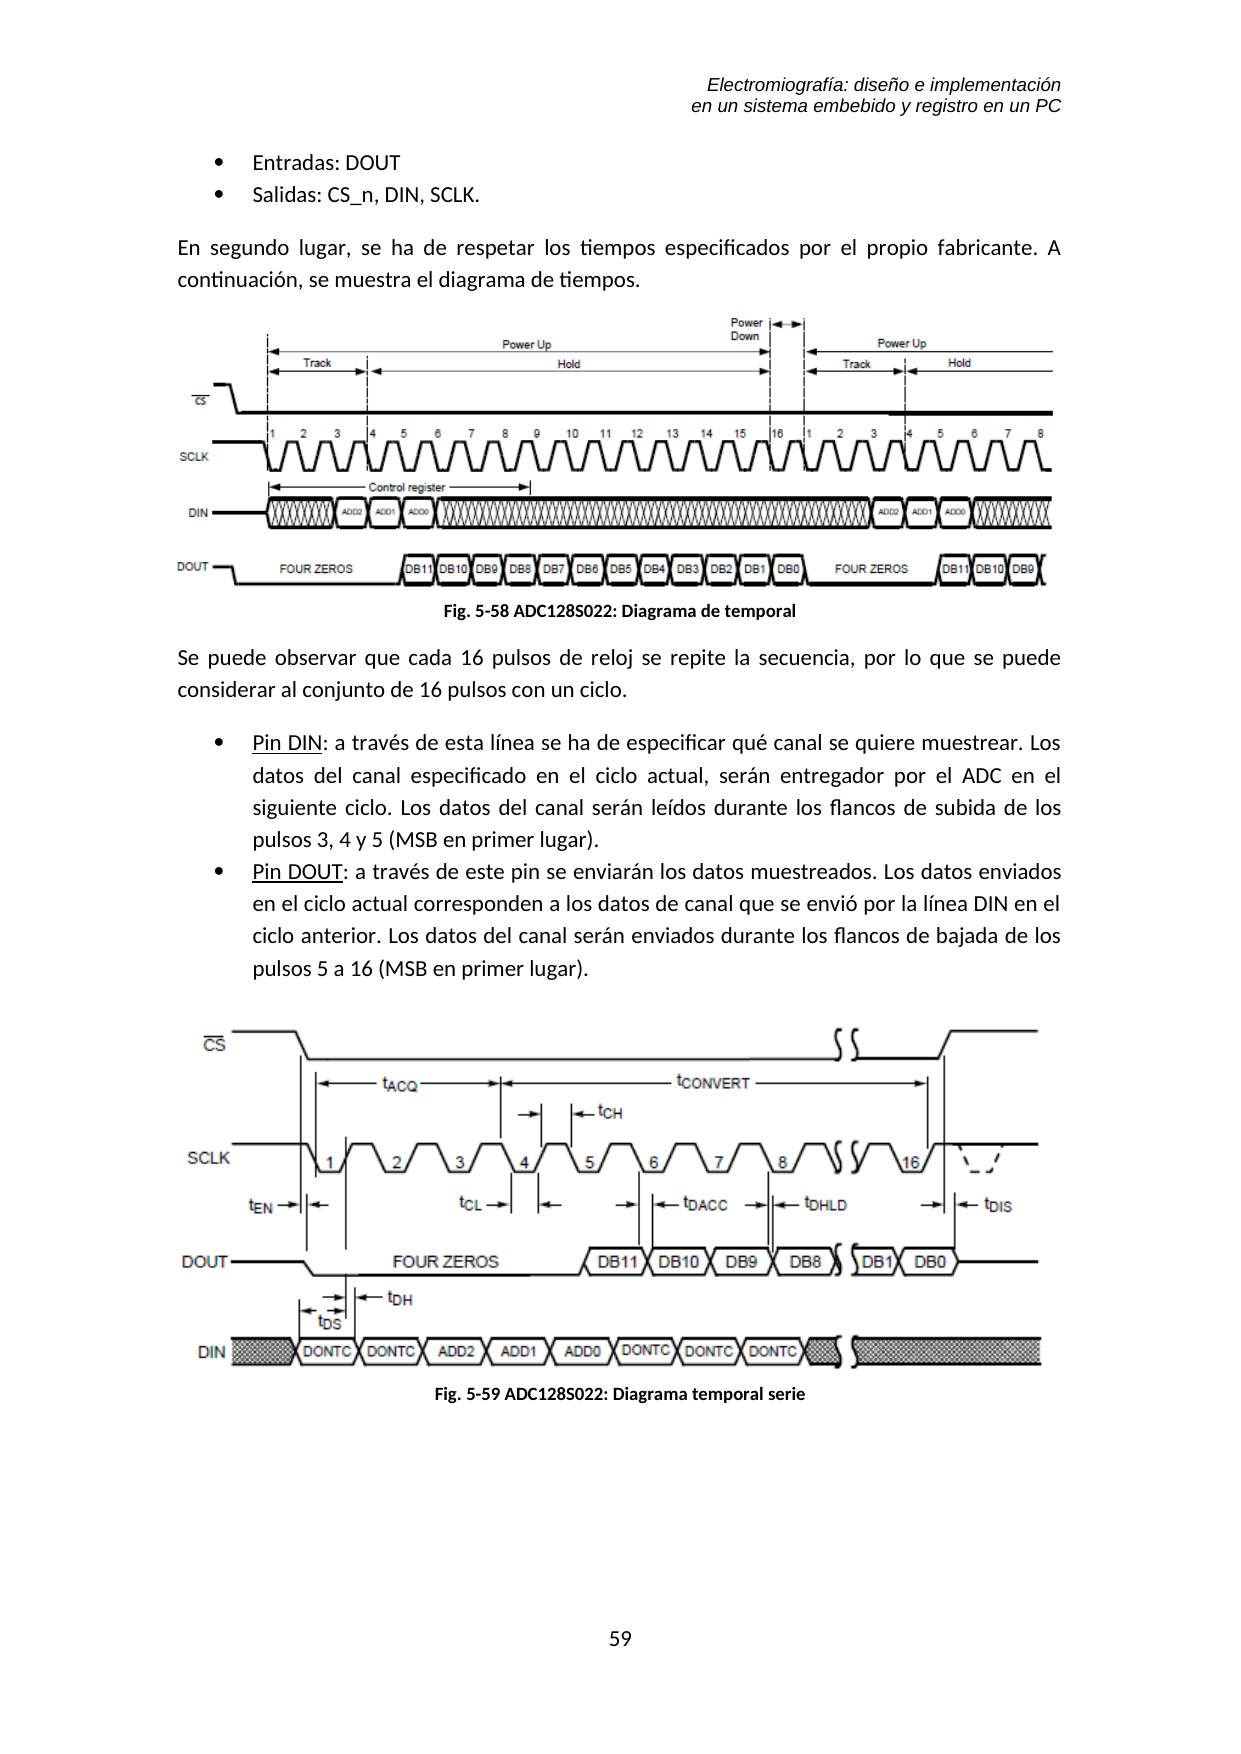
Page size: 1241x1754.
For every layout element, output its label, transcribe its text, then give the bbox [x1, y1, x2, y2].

list Salidas: CS_n, DIN, SCLK. [215, 180, 1063, 208]
picture [177, 1006, 1063, 1382]
text Se puede observar que cada 16 pulsos de reloj se repite la secuencia, por lo que se puede considerar al conjunto de 16 pulsos con un ciclo. [177, 643, 1063, 703]
list Pin DOUT: a través de este pin se enviarán los datos muestreados. Los datos enviados en el ciclo actual corresponden a los datos de canal que se envió por la línea DIN en el ciclo anterior. Los datos del canal serán enviados durante los flancos de bajada de los pulsos 5 a 16 (MSB en primer lugar). [215, 857, 1063, 982]
list Entradas: DOUT [215, 148, 1063, 176]
text En segundo lugar, se ha de respetar los tiempos especificados por el propio fabricante. A continuación, se muestra el diagrama de tiempos. [177, 233, 1063, 293]
picture [177, 318, 1063, 600]
list Pin DIN: a través de esta línea se ha de especificar qué canal se quiere muestrear. Los datos del canal especificado en el ciclo actual, serán entregador por el ADC en el siguiente ciclo. Los datos del canal serán leídos durante los flancos de subida de los pulsos 3, 4 y 5 (MSB en primer lugar). [215, 728, 1063, 853]
